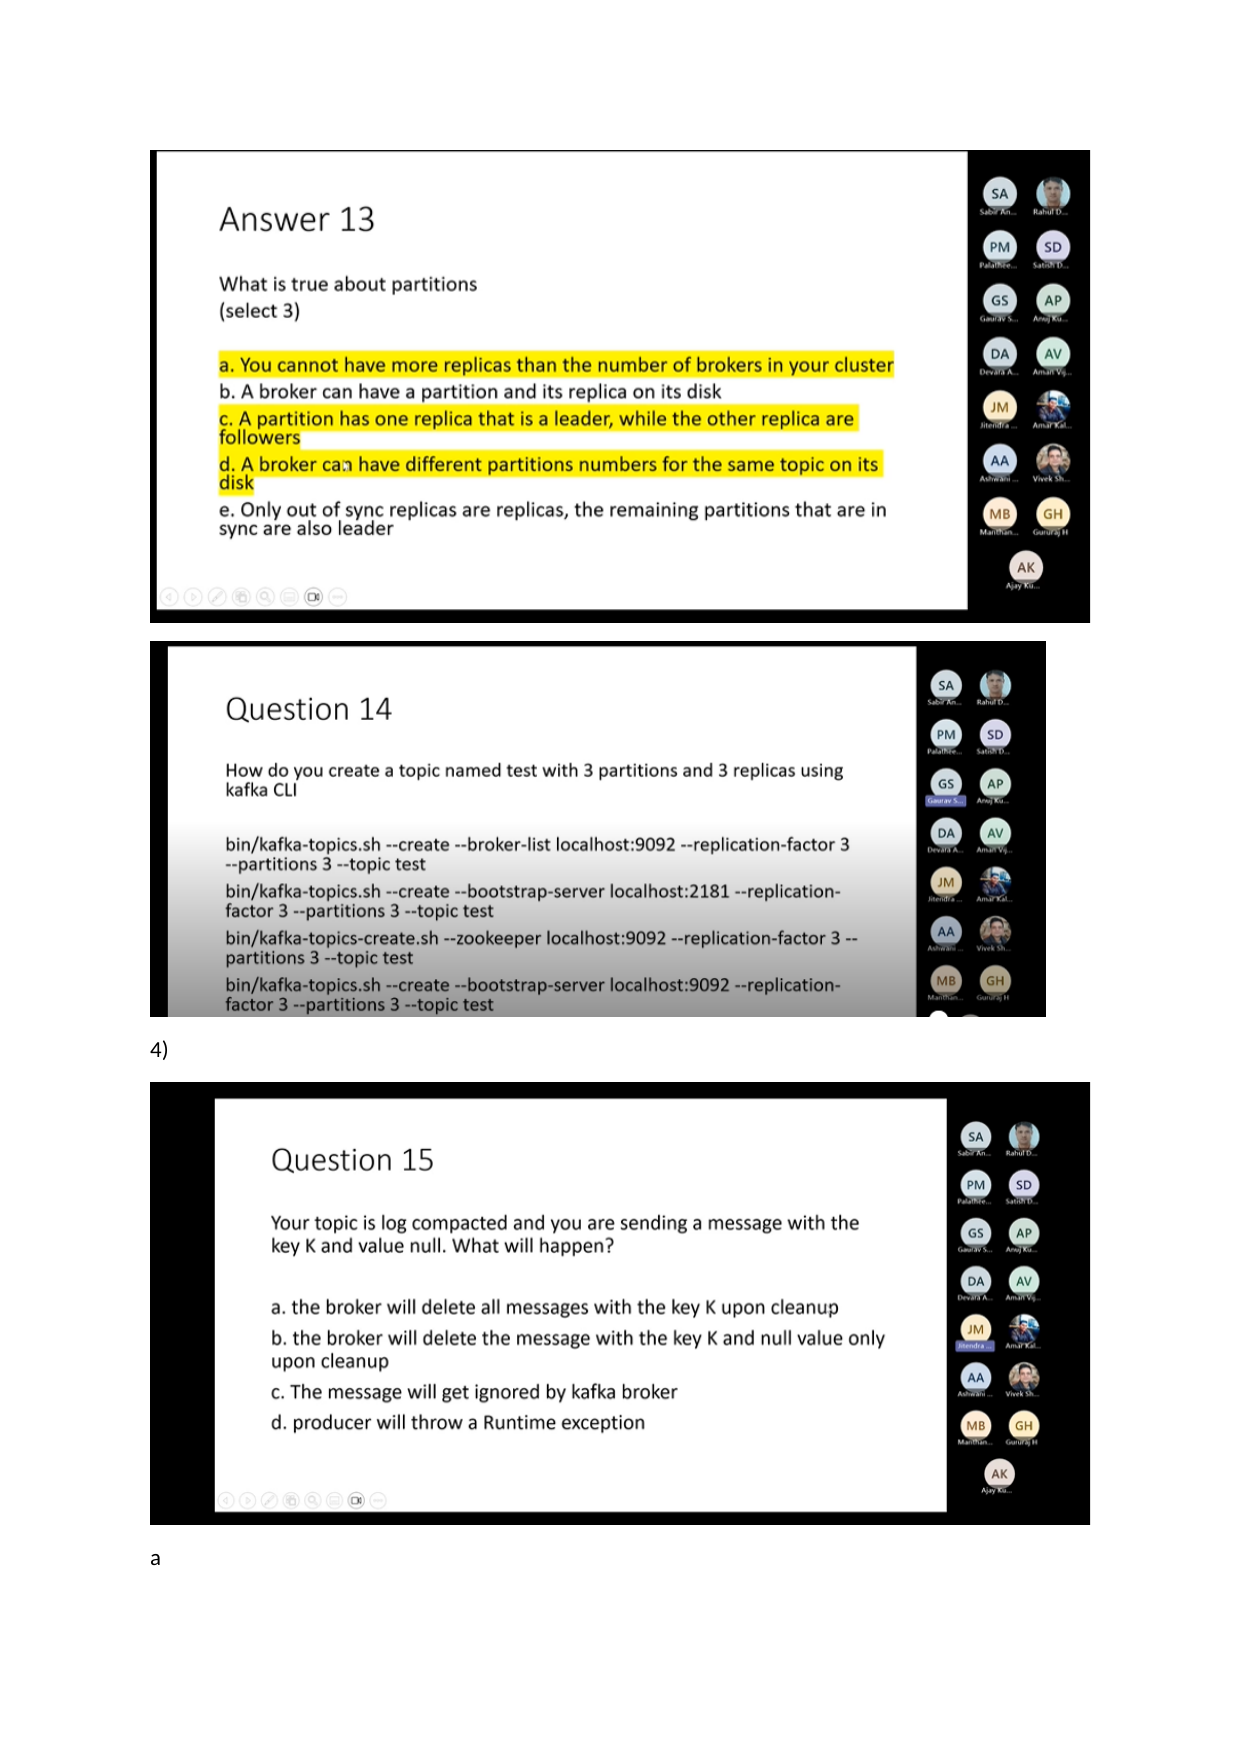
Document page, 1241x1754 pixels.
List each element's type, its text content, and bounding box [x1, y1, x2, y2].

picture [150, 150, 1091, 623]
text a [150, 1543, 1090, 1571]
text 4) [150, 1035, 1090, 1063]
picture [150, 1082, 1091, 1525]
picture [150, 641, 1046, 1017]
